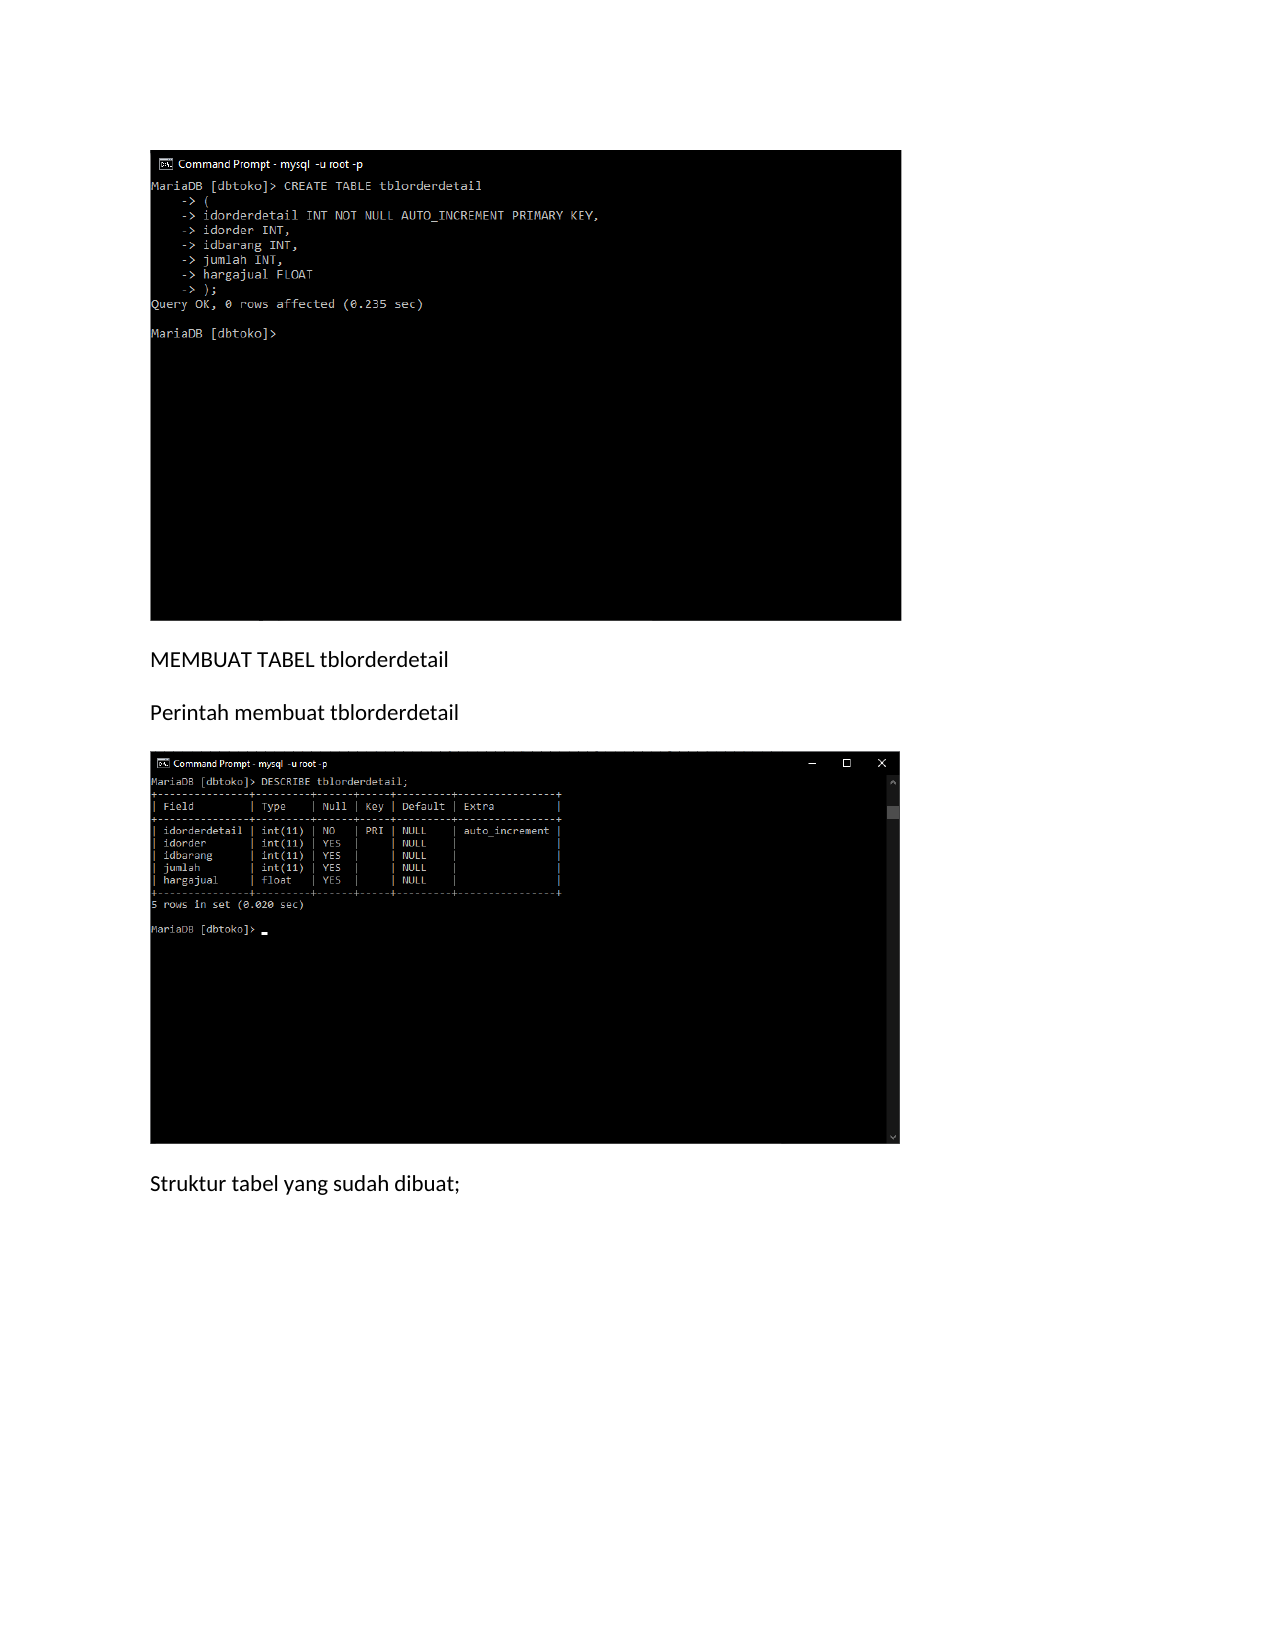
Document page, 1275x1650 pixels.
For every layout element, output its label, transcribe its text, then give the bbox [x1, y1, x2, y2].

text Perintah membuat tblorderdetail [150, 698, 1125, 726]
text MEMBUAT TABEL tblorderdetail [150, 645, 1125, 673]
picture [150, 150, 902, 621]
picture [150, 751, 900, 1144]
text Struktur tabel yang sudah dibuat; [150, 1169, 1125, 1197]
